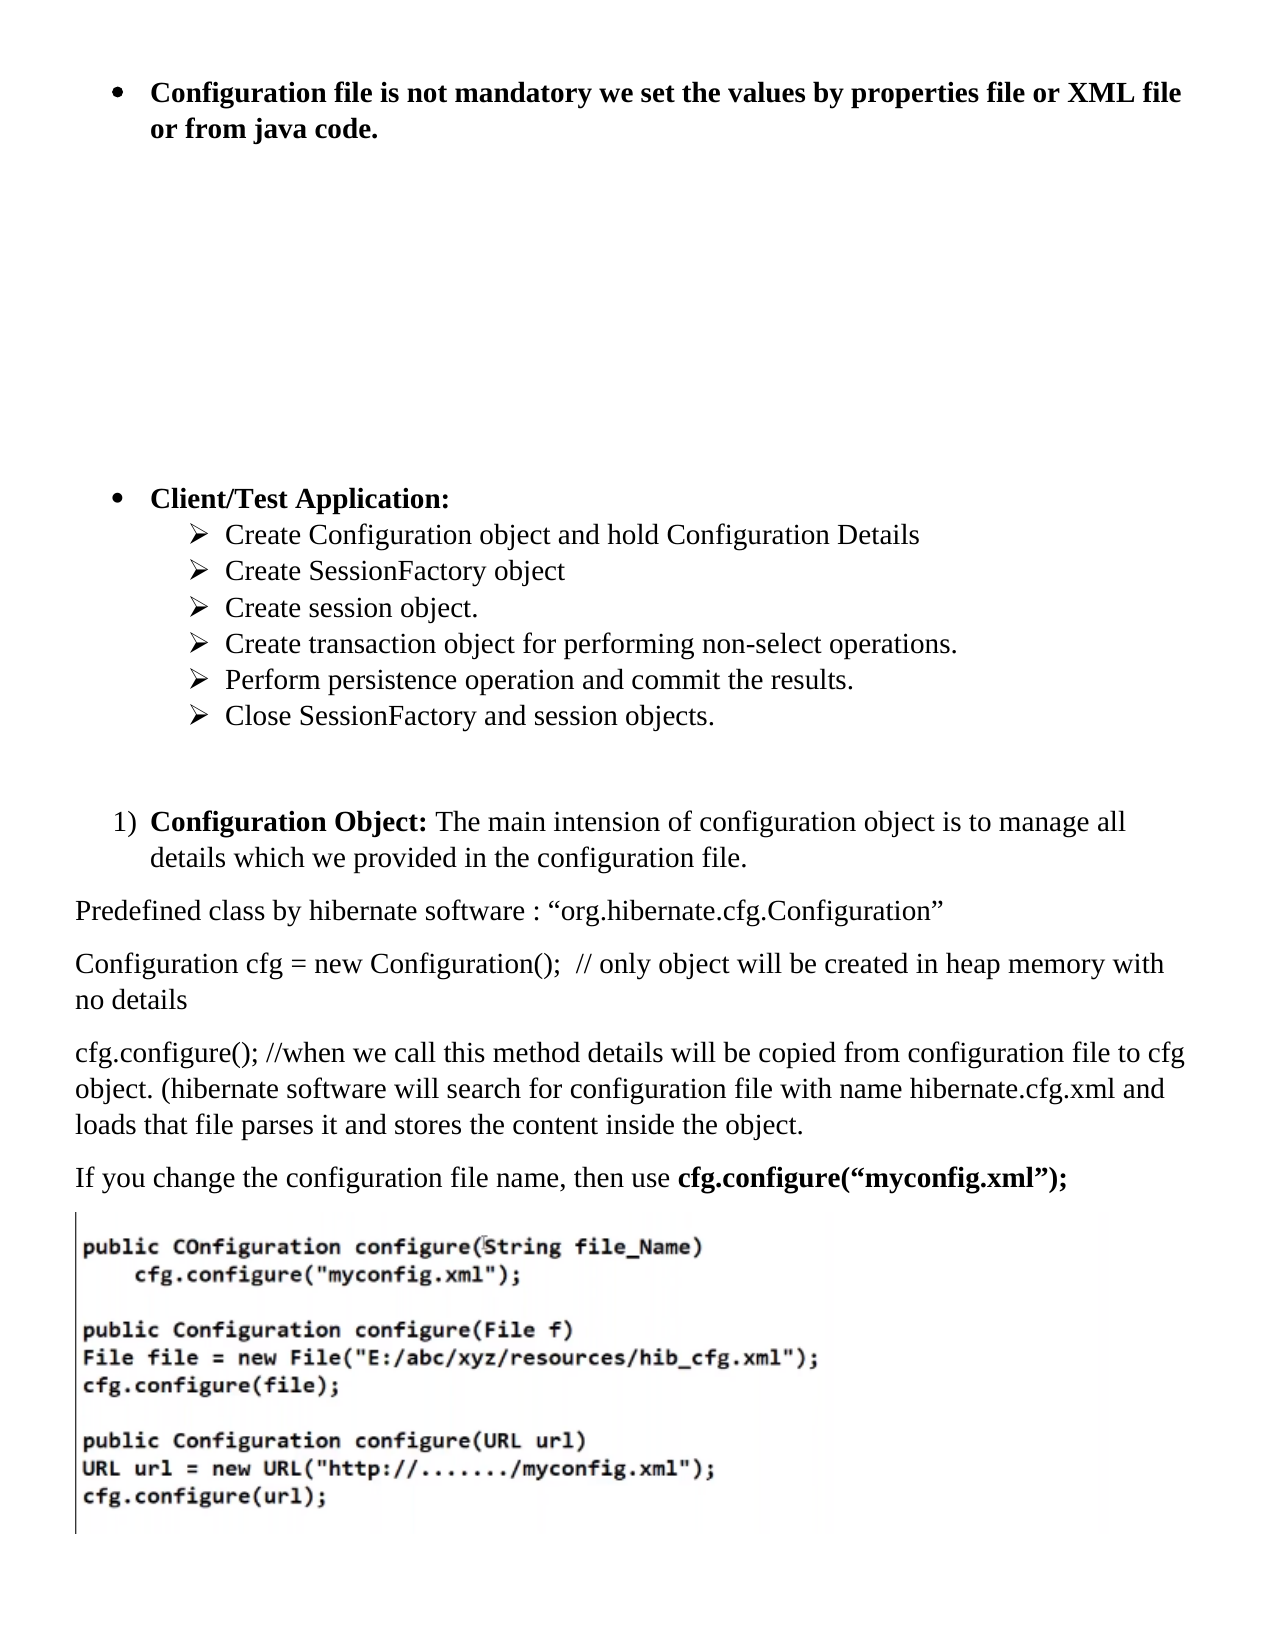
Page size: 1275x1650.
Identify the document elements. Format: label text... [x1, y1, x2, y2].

list Create transaction object for performing non-select operations. [187, 626, 1200, 659]
picture [75, 1212, 1123, 1534]
list Perform persistence operation and commit the results. [187, 662, 1200, 696]
text Predefined class by hibernate software : “org.hibernate.cfg.Configuration” [75, 893, 1200, 927]
text Configuration cfg = new Configuration(); // only object will be created in heap memory with no details [75, 946, 1200, 1016]
list Configuration Object: The main intension of configuration object is to manage all details which we provided in the configuration file. [112, 804, 1200, 874]
list Create Configuration object and hold Configuration Details [187, 517, 1200, 551]
text cfg.configure(); //when we call this method details will be copied from configuration file to cfg object. (hibernate software will search for configuration file with name hibernate.cfg.xml and loads that file parses it and stores the content inside the object. [75, 1035, 1200, 1141]
list Create SessionFactory object [187, 553, 1200, 587]
text If you change the configuration file name, then use cfg.configure(“myconfig.xml”); [75, 1160, 1200, 1193]
list Close SessionFactory and session objects. [187, 698, 1200, 732]
list Create session object. [187, 590, 1200, 623]
list Configuration file is not mandatory we set the values by properties file or XML file or from java code. [112, 75, 1200, 145]
list Client/Test Application: [112, 481, 1200, 514]
